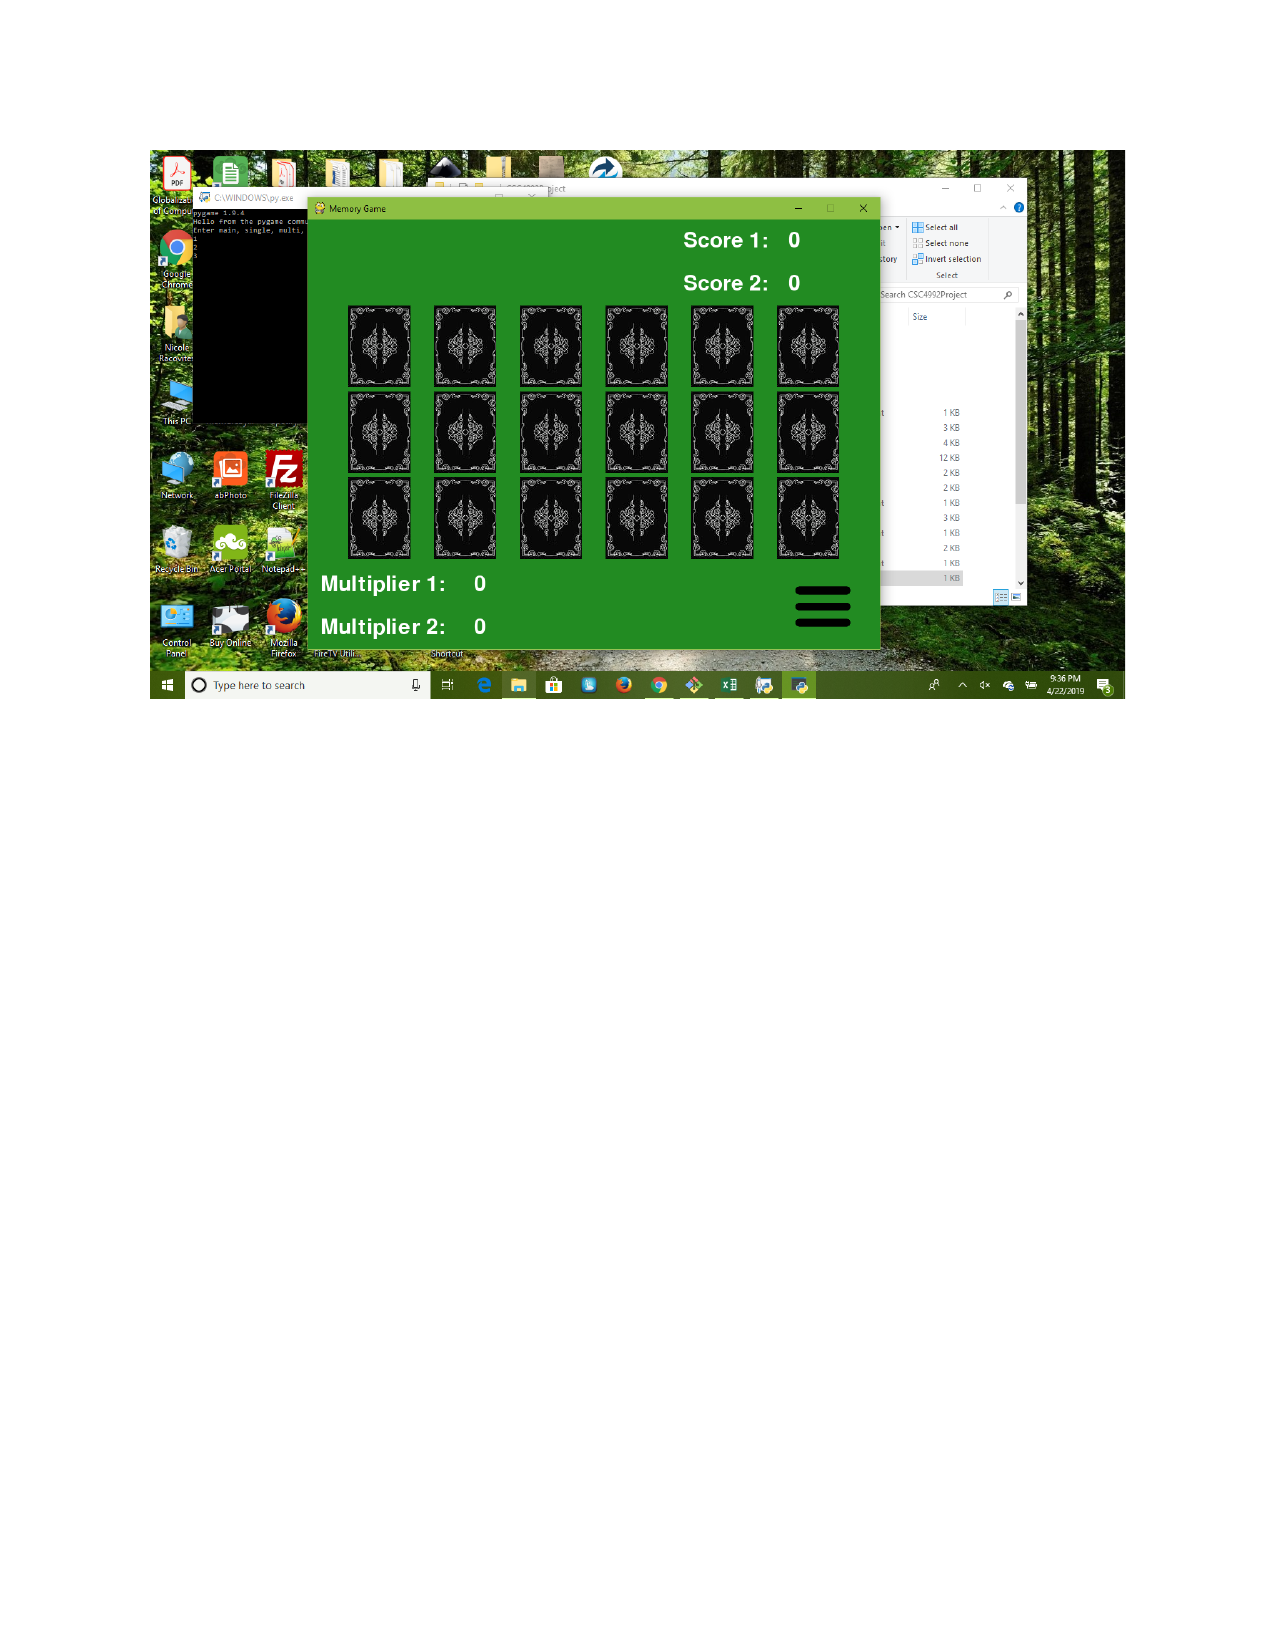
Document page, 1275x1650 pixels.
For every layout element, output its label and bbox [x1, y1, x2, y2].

picture [150, 150, 1125, 699]
